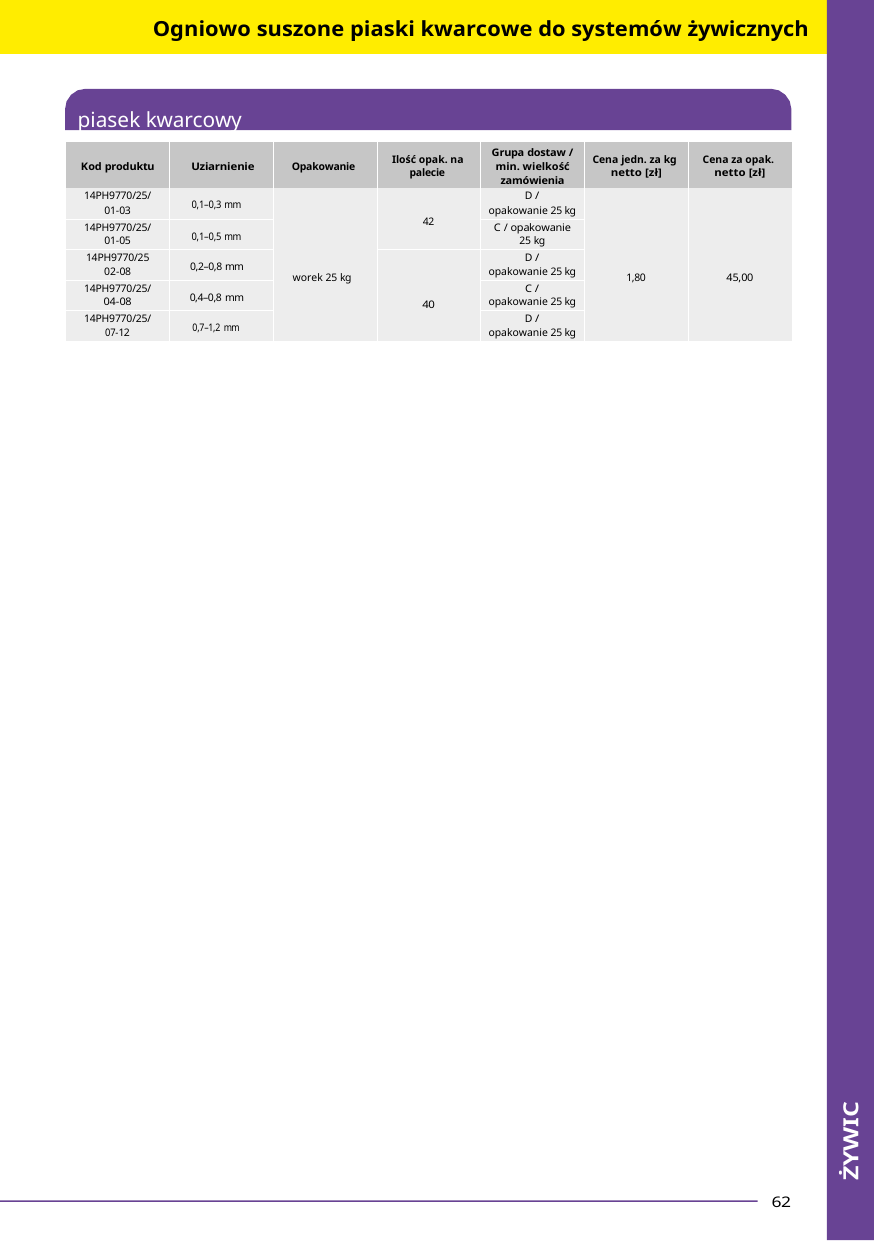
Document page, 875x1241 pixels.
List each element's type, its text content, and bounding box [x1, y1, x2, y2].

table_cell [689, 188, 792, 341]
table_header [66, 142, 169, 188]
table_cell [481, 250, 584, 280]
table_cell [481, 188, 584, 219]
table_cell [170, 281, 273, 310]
subtitle Ogniowo suszone piaski kwarcowe do systemów żywicznych [153, 14, 815, 42]
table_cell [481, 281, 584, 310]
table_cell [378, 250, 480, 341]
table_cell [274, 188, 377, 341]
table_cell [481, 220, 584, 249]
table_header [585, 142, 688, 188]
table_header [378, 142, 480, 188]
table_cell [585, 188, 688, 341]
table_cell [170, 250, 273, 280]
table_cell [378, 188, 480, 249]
text piasek kwarcowy [77, 105, 815, 133]
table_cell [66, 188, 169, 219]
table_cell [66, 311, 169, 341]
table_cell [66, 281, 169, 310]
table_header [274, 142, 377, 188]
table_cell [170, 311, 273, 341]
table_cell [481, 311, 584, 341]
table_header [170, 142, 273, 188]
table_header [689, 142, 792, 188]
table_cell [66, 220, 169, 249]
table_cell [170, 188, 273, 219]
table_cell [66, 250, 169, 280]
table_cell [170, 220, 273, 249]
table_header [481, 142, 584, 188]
